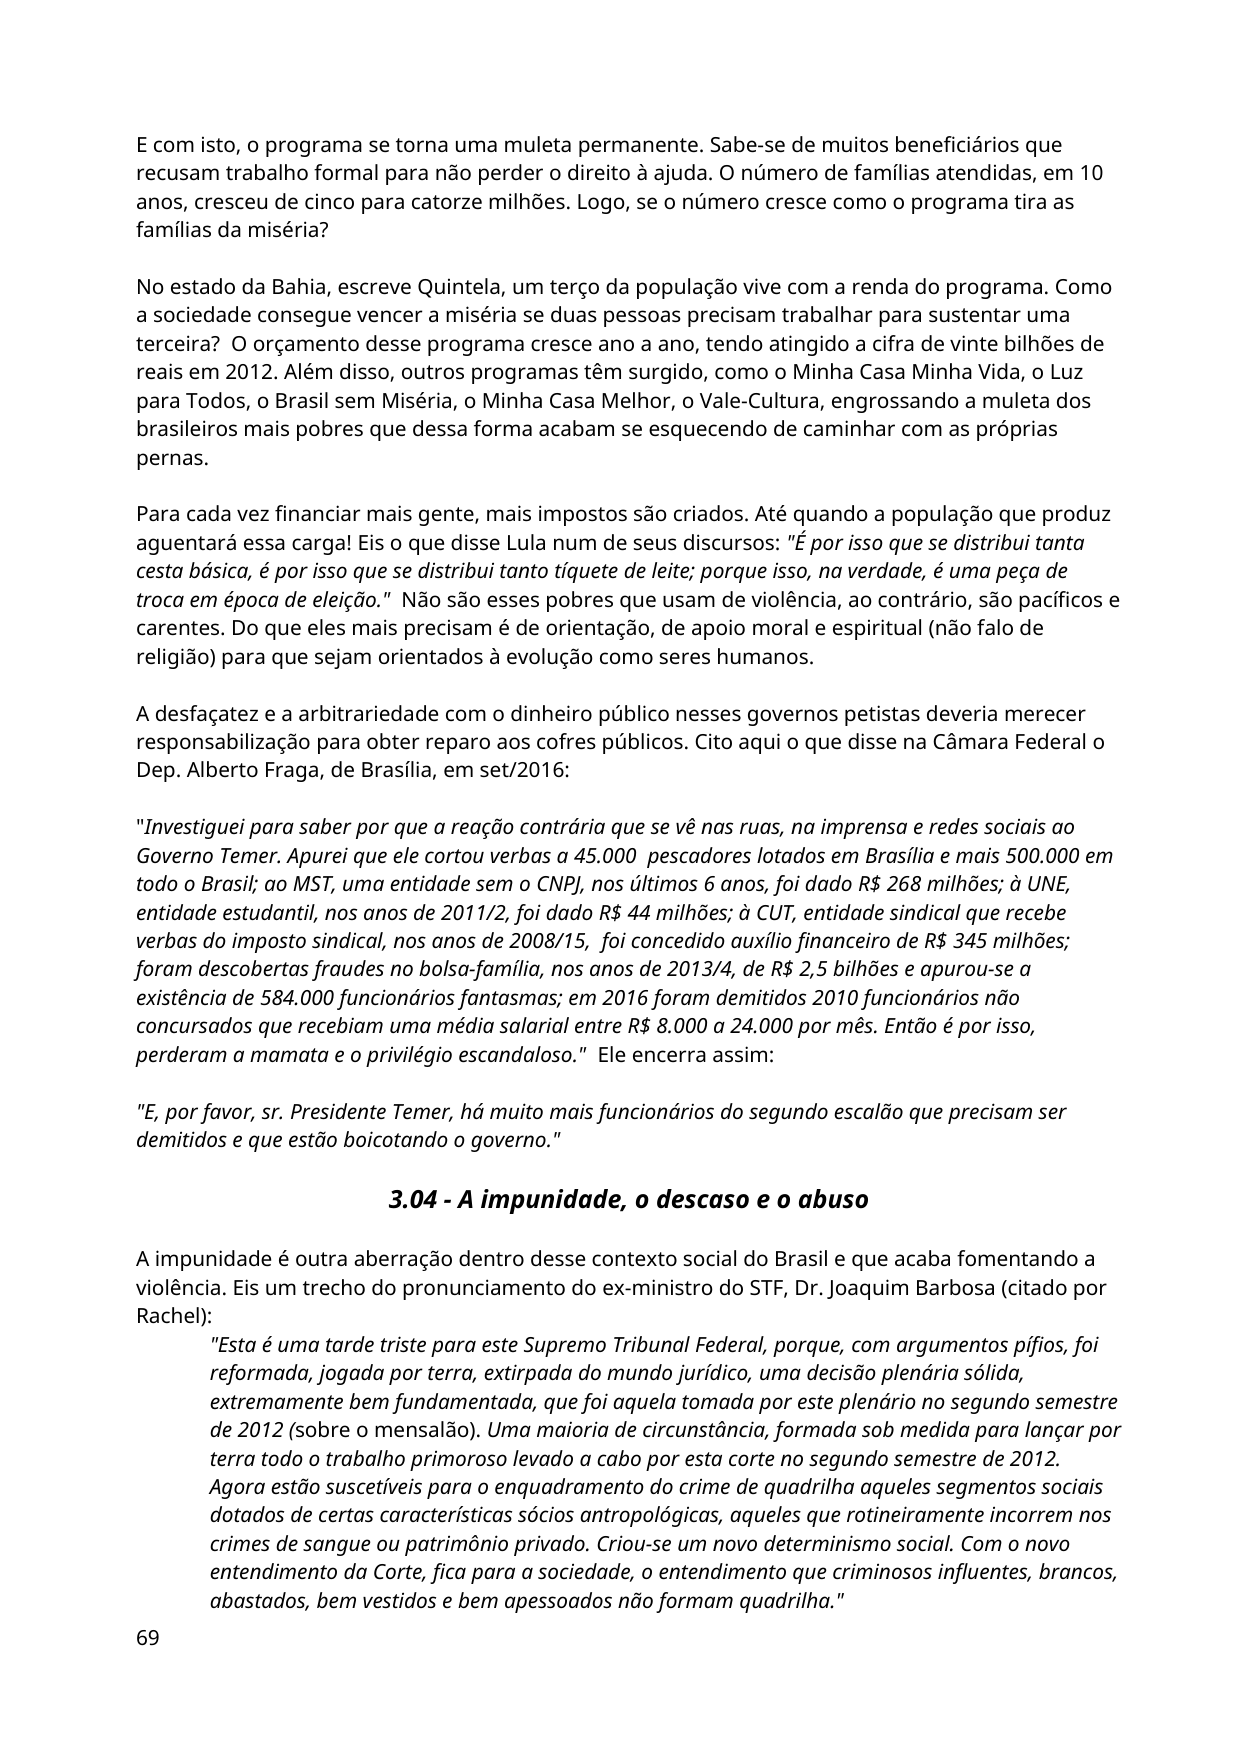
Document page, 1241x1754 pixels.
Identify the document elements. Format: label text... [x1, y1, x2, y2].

text E com isto, o programa se torna uma muleta permanente. Sabe-se de muitos beneficiários que recusam trabalho formal para não perder o direito à ajuda. O número de famílias atendidas, em 10 anos, cresceu de cinco para catorze milhões. Logo, se o número cresce como o programa tira as famílias da miséria? [136, 130, 1122, 244]
text A impunidade é outra aberração dentro desse contexto social do Brasil e que acaba fomentando a violência. Eis um trecho do pronunciamento do ex-ministro do STF, Dr. Joaquim Barbosa (citado por Rachel): [136, 1244, 1122, 1330]
text "Esta é uma tarde triste para este Supremo Tribunal Federal, porque, com argumentos pífios, foi reformada, jogada por terra, extirpada do mundo jurídico, uma decisão plenária sólida, extremamente bem fundamentada, que foi aquela tomada por este plenário no segundo semestre de 2012 (sobre o mensalão). Uma maioria de circunstância, formada sob medida para lançar por terra todo o trabalho primoroso levado a cabo por esta corte no segundo semestre de 2012. Agora estão suscetíveis para o enquadramento do crime de quadrilha aqueles segmentos sociais dotados de certas características sócios antropológicas, aqueles que rotineiramente incorrem nos crimes de sangue ou patrimônio privado. Criou-se um novo determinismo social. Com o novo entendimento da Corte, fica para a sociedade, o entendimento que criminosos influentes, brancos, abastados, bem vestidos e bem apessoados não formam quadrilha." [209, 1330, 1122, 1614]
text A desfaçatez e a arbitrariedade com o dinheiro público nesses governos petistas deveria merecer responsabilização para obter reparo aos cofres públicos. Cito aqui o que disse na Câmara Federal o Dep. Alberto Fraga, de Brasília, em set/2016: [136, 699, 1122, 784]
text "E, por favor, sr. Presidente Temer, há muito mais funcionários do segundo escalão que precisam ser demitidos e que estão boicotando o governo." [136, 1097, 1122, 1154]
text No estado da Bahia, escreve Quintela, um terço da população vive com a renda do programa. Como a sociedade consegue vencer a miséria se duas pessoas precisam trabalhar para sustentar uma terceira? O orçamento desse programa cresce ano a ano, tendo atingido a cifra de vinte bilhões de reais em 2012. Além disso, outros programas têm surgido, como o Minha Casa Minha Vida, o Luz para Todos, o Brasil sem Miséria, o Minha Casa Melhor, o Vale-Cultura, engrossando a muleta dos brasileiros mais pobres que dessa forma acabam se esquecendo de caminhar com as próprias pernas. [136, 272, 1122, 471]
text Para cada vez financiar mais gente, mais impostos são criados. Até quando a população que produz aguentará essa carga! Eis o que disse Lula num de seus discursos: "É por isso que se distribui tanta cesta básica, é por isso que se distribui tanto tíquete de leite; porque isso, na verdade, é uma peça de troca em época de eleição." Não são esses pobres que usam de violência, ao contrário, são pacíficos e carentes. Do que eles mais precisam é de orientação, de apoio moral e espiritual (não falo de religião) para que sejam orientados à evolução como seres humanos. [136, 499, 1122, 670]
text 3.04 - A impunidade, o descaso e o abuso [136, 1182, 1122, 1216]
text "Investiguei para saber por que a reação contrária que se vê nas ruas, na imprensa e redes sociais ao Governo Temer. Apurei que ele cortou verbas a 45.000 pescadores lotados em Brasília e mais 500.000 em todo o Brasil; ao MST, uma entidade sem o CNPJ, nos últimos 6 anos, foi dado R$ 268 milhões; à UNE, entidade estudantil, nos anos de 2011/2, foi dado R$ 44 milhões; à CUT, entidade sindical que recebe verbas do imposto sindical, nos anos de 2008/15, foi concedido auxílio financeiro de R$ 345 milhões; foram descobertas fraudes no bolsa-família, nos anos de 2013/4, de R$ 2,5 bilhões e apurou-se a existência de 584.000 funcionários fantasmas; em 2016 foram demitidos 2010 funcionários não concursados que recebiam uma média salarial entre R$ 8.000 a 24.000 por mês. Então é por isso, perderam a mamata e o privilégio escandaloso." Ele encerra assim: [136, 812, 1122, 1068]
